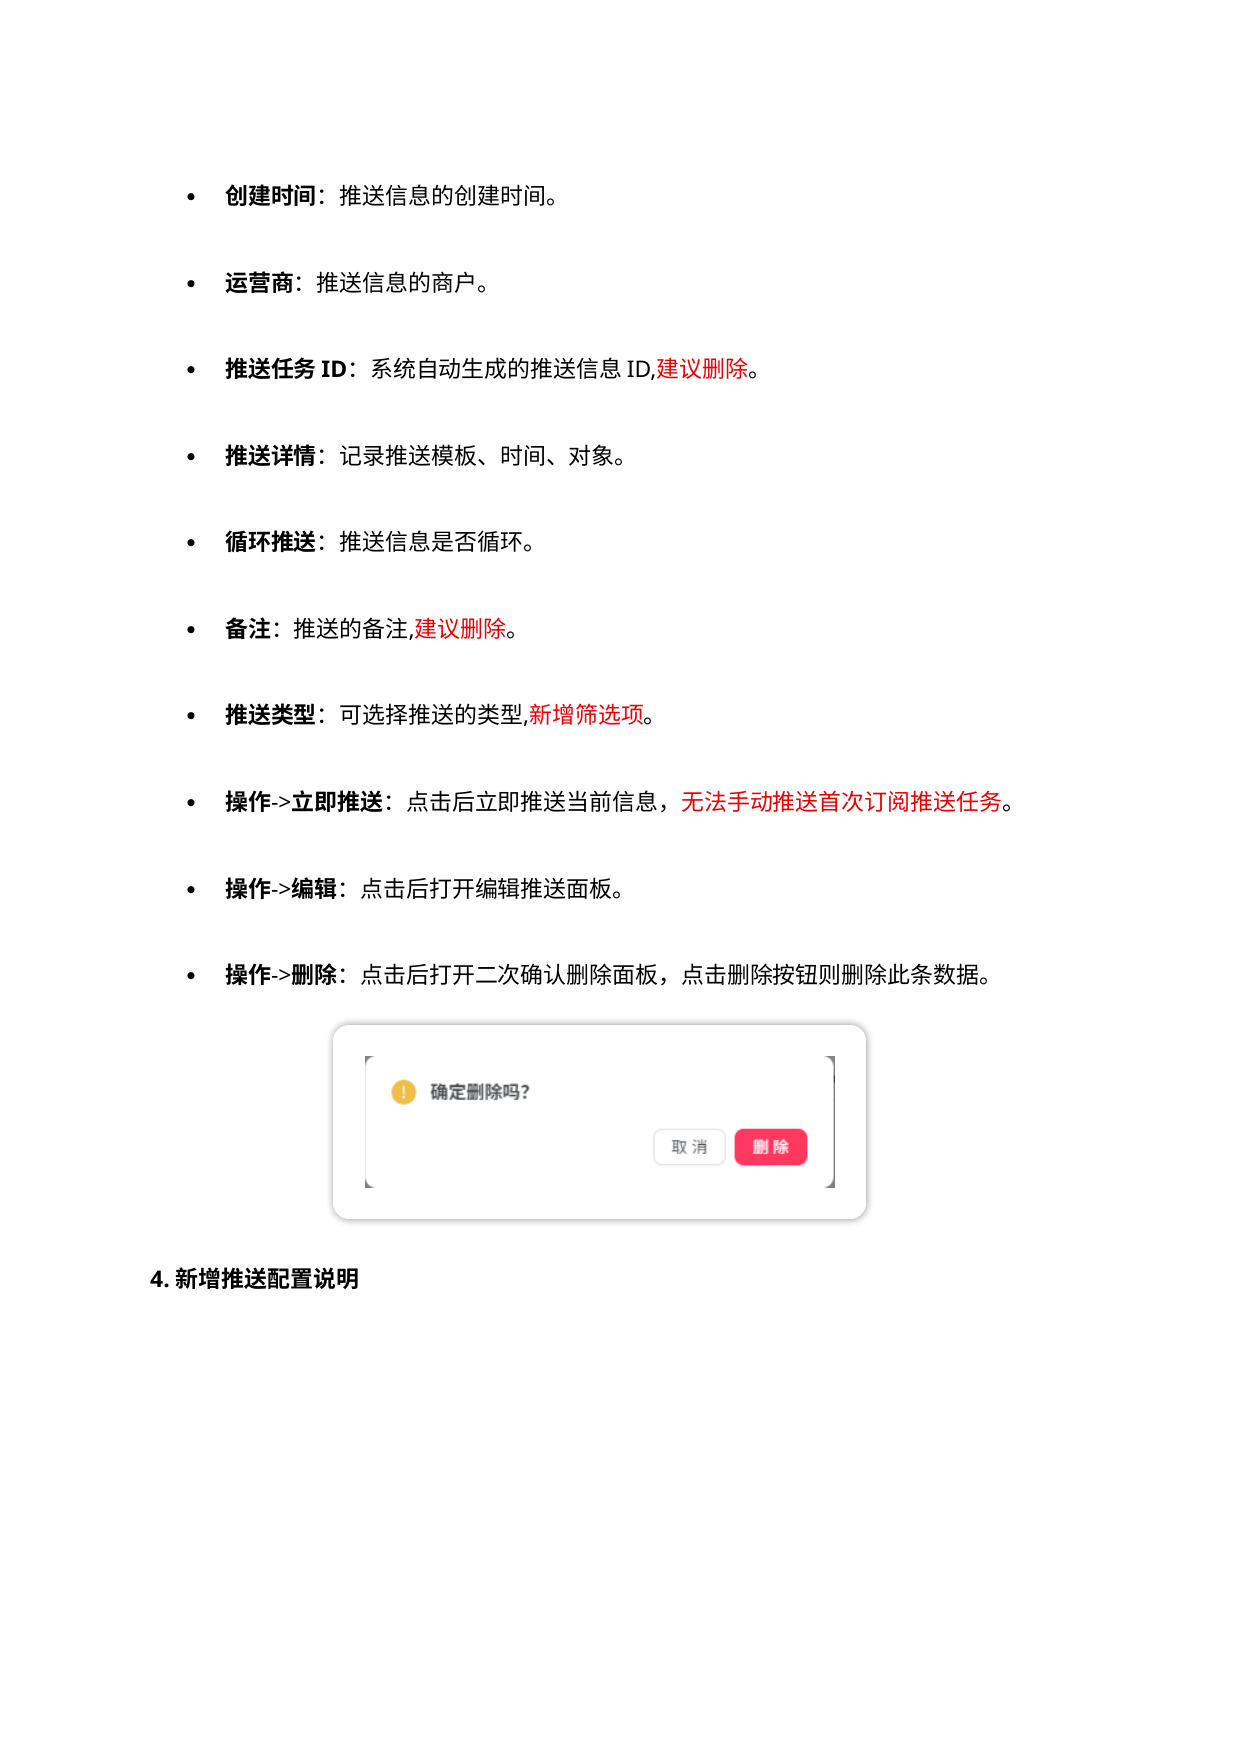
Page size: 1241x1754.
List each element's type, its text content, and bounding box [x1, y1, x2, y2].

list 创建时间：推送信息的创建时间。 [187, 162, 1090, 227]
list 循环推送：推送信息是否循环。 [187, 508, 1090, 573]
list 操作->立即推送：点击后立即推送当前信息，无法手动推送首次订阅推送任务。 [187, 768, 1090, 833]
list 推送任务ID：系统自动生成的推送信息ID,建议删除。 [187, 335, 1090, 400]
list 操作->删除：点击后打开二次确认删除面板，点击删除按钮则删除此条数据。 [187, 942, 1090, 1007]
text 4. 新增推送配置说明 [150, 1244, 1090, 1309]
list 备注：推送的备注,建议删除。 [187, 595, 1090, 660]
list 运营商：推送信息的商户。 [187, 248, 1090, 313]
list 推送详情：记录推送模板、时间、对象。 [187, 422, 1090, 487]
list 操作->编辑：点击后打开编辑推送面板。 [187, 855, 1090, 920]
picture [365, 1056, 835, 1188]
list 推送类型：可选择推送的类型,新增筛选项。 [187, 682, 1090, 747]
